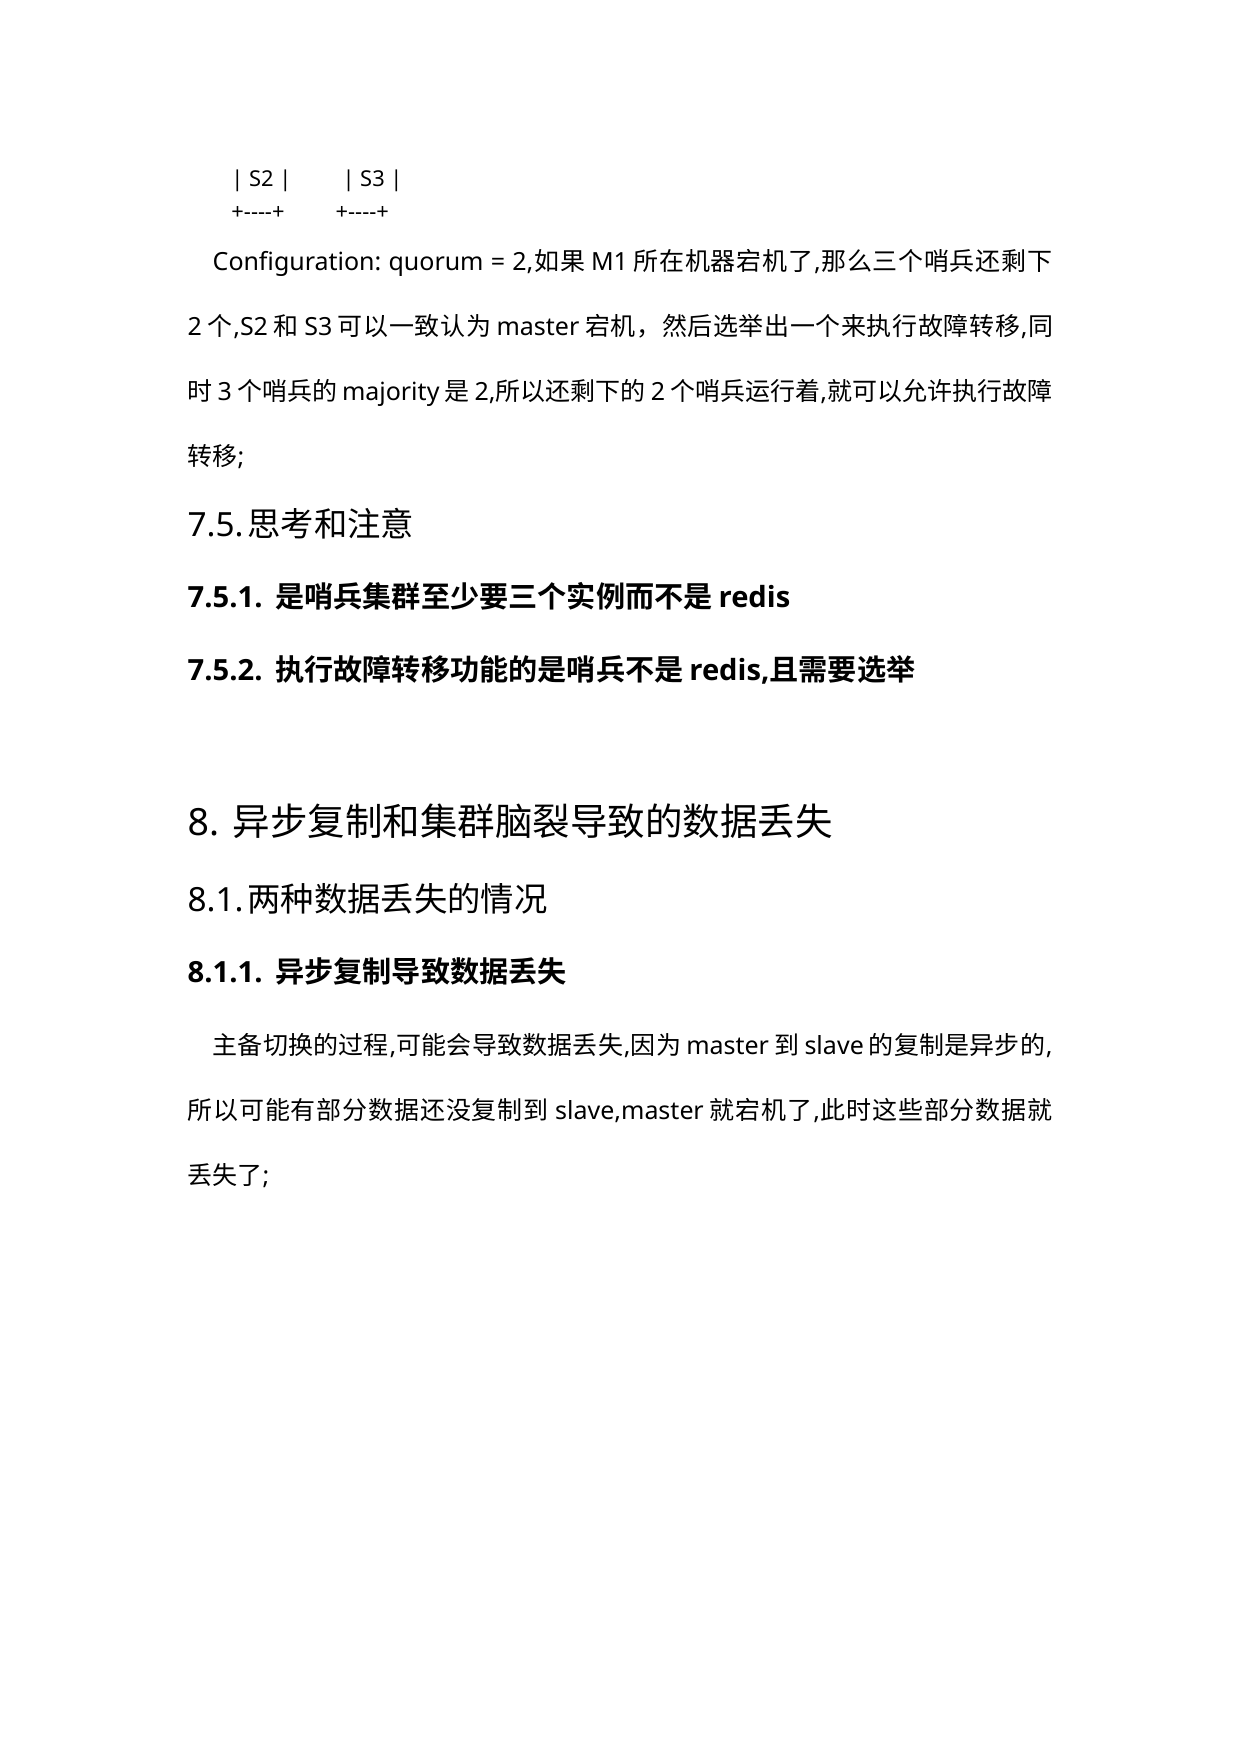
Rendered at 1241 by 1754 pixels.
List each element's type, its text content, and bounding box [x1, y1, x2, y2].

subtitle 执行故障转移功能的是哨兵不是redis,且需要选举 [187, 636, 1053, 701]
subtitle 异步复制导致数据丢失 [187, 937, 1053, 1002]
subtitle 异步复制和集群脑裂导致的数据丢失 [187, 787, 1053, 852]
text +----+ +----+ [187, 194, 1053, 227]
text | S2 | | S3 | [187, 162, 1053, 194]
text Configuration: quorum = 2,如果M1所在机器宕机了,那么三个哨兵还剩下2个,S2和S3可以一致认为master宕机，然后选举出一个来执行故障转移,同时3个哨兵的majority是2,所以还剩下的2个哨兵运行着,就可以允许执行故障转移; [187, 227, 1053, 487]
subtitle 是哨兵集群至少要三个实例而不是redis [187, 562, 1053, 627]
subtitle 两种数据丢失的情况 [187, 864, 1053, 929]
subtitle 思考和注意 [187, 489, 1053, 554]
text 主备切换的过程,可能会导致数据丢失,因为master到slave的复制是异步的,所以可能有部分数据还没复制到slave,master就宕机了,此时这些部分数据就丢失了; [187, 1011, 1053, 1206]
